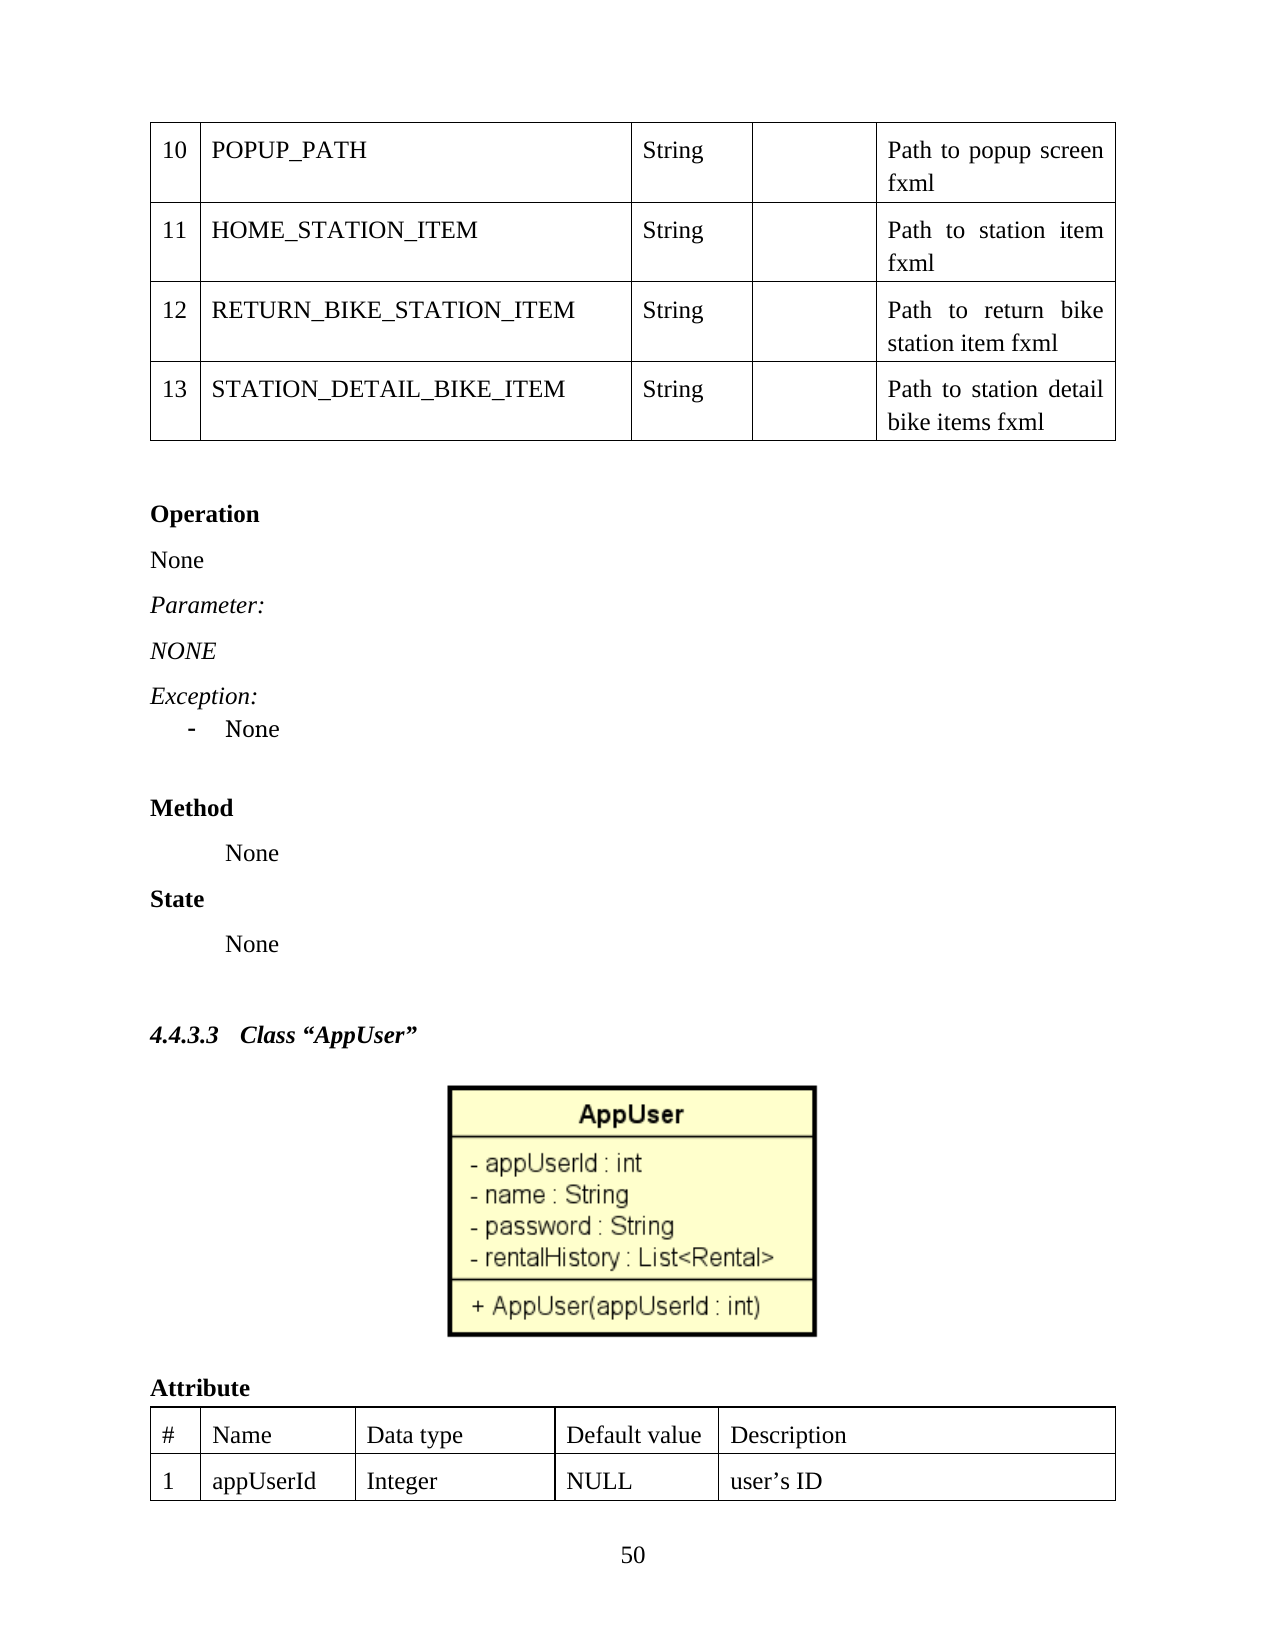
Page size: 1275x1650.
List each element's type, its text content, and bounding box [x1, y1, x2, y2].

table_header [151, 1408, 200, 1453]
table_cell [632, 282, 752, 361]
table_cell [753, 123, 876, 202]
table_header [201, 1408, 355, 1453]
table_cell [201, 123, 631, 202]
text Exception: [150, 681, 1116, 710]
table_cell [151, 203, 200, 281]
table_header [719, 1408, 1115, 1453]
subtitle Class “AppUser” [150, 1021, 1116, 1049]
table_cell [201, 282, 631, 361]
text None [150, 929, 1116, 958]
text None [150, 545, 1116, 574]
text Attribute [150, 1373, 1116, 1402]
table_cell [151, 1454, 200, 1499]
text Method [150, 793, 1116, 822]
picture [429, 1067, 836, 1356]
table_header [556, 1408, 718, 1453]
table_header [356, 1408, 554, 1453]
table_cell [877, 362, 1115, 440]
text Operation [150, 499, 1116, 528]
text NONE [150, 636, 1116, 665]
text None [150, 838, 1116, 867]
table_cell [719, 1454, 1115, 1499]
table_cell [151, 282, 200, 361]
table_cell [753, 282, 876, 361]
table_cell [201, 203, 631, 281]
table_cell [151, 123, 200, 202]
text State [150, 884, 1116, 913]
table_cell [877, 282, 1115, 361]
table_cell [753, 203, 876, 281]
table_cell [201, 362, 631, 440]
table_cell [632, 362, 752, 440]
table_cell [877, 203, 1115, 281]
text Parameter: [150, 590, 1116, 619]
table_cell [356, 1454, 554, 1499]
list None [187, 714, 1116, 743]
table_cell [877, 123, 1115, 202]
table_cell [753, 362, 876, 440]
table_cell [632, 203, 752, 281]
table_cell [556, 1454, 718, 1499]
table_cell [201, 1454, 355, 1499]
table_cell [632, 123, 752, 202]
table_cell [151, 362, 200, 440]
